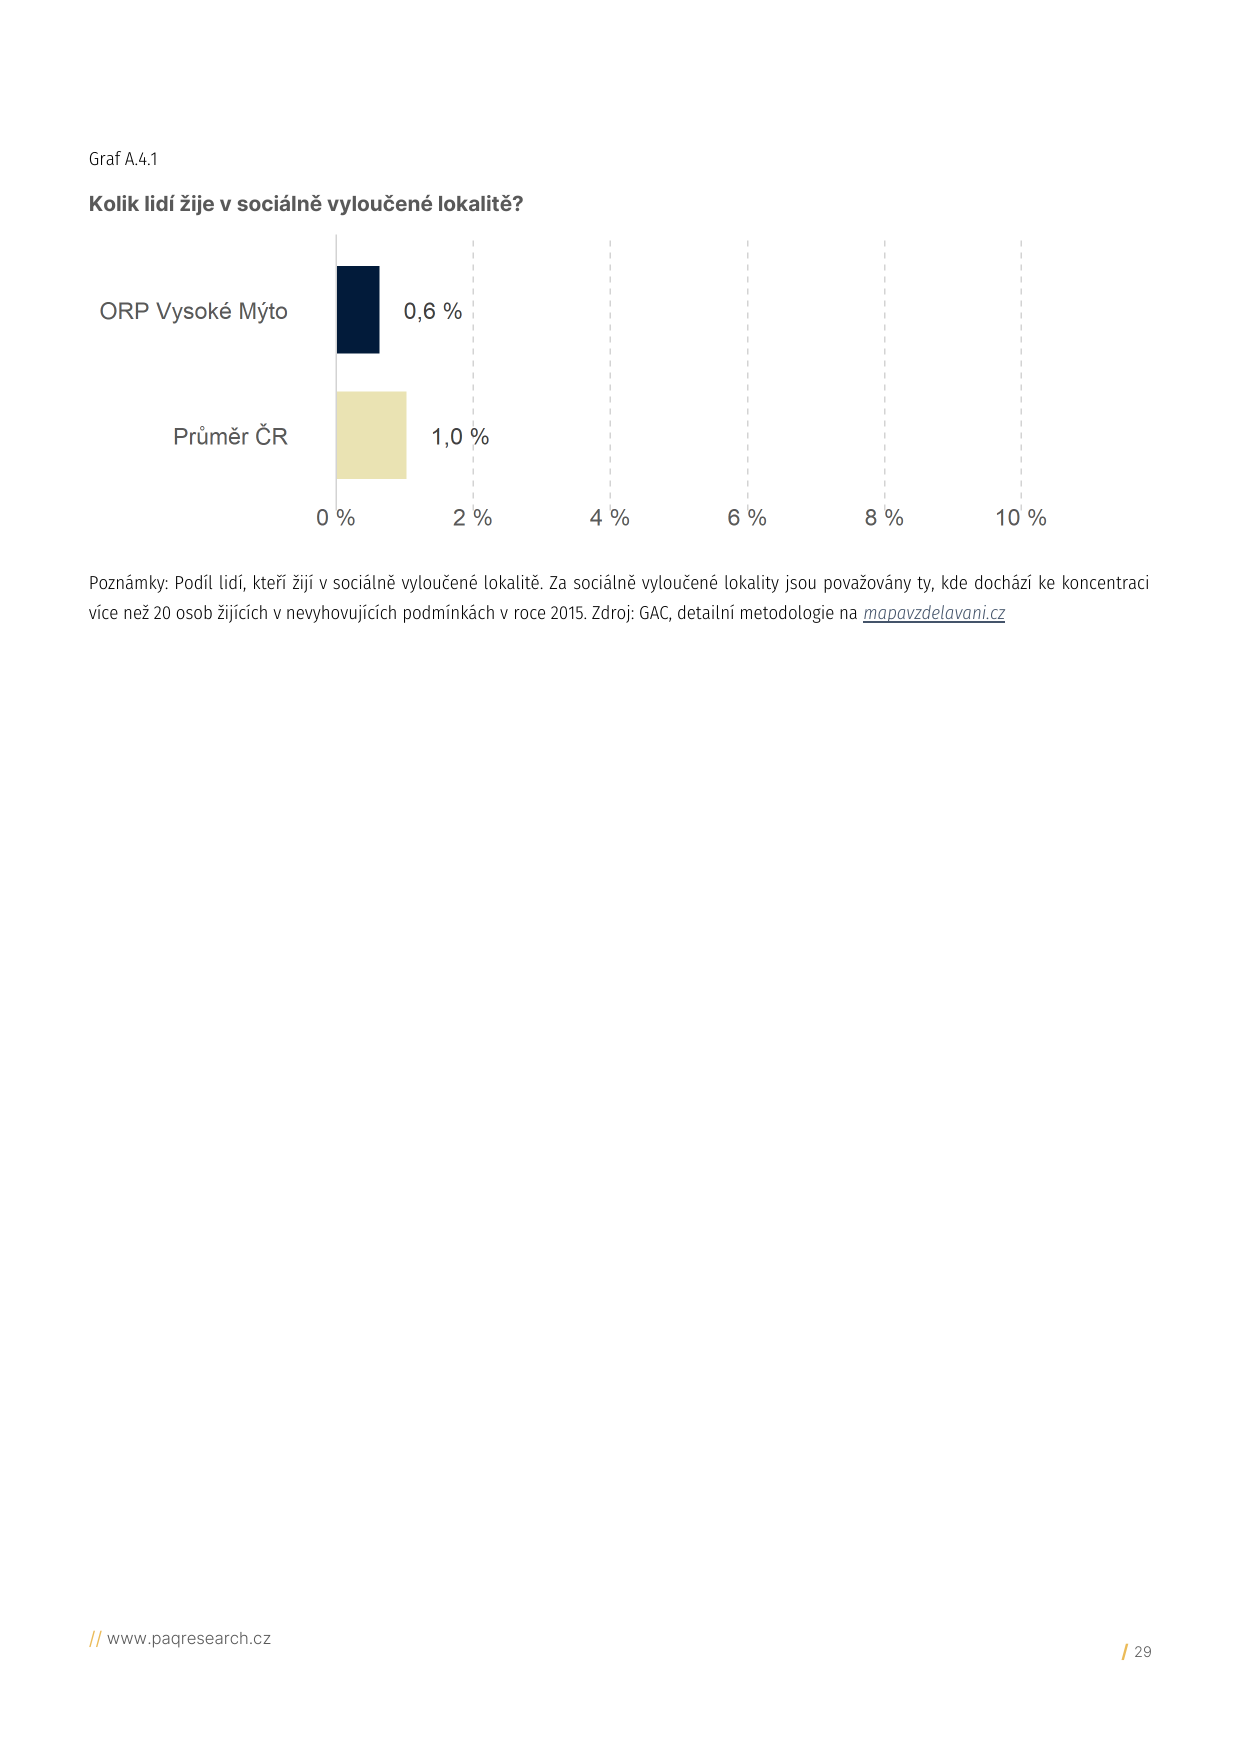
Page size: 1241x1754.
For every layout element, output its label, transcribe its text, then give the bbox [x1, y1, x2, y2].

text Poznámky: Podíl lidí, kteří žijí v sociálně vyloučené lokalitě. Za sociálně vyloučené lokality jsou považovány ty, kde dochází ke koncentraci více než 20 osob žijících v nevyhovujících podmínkách v roce 2015. Zdroj: GAC, detailní metodologie na mapavzdelavani.cz [89, 564, 1152, 625]
text Graf A.4.1 [89, 148, 1152, 170]
text Kolik lidí žije v sociálně vyloučené lokalitě? [89, 186, 1152, 216]
picture [88, 216, 1139, 548]
